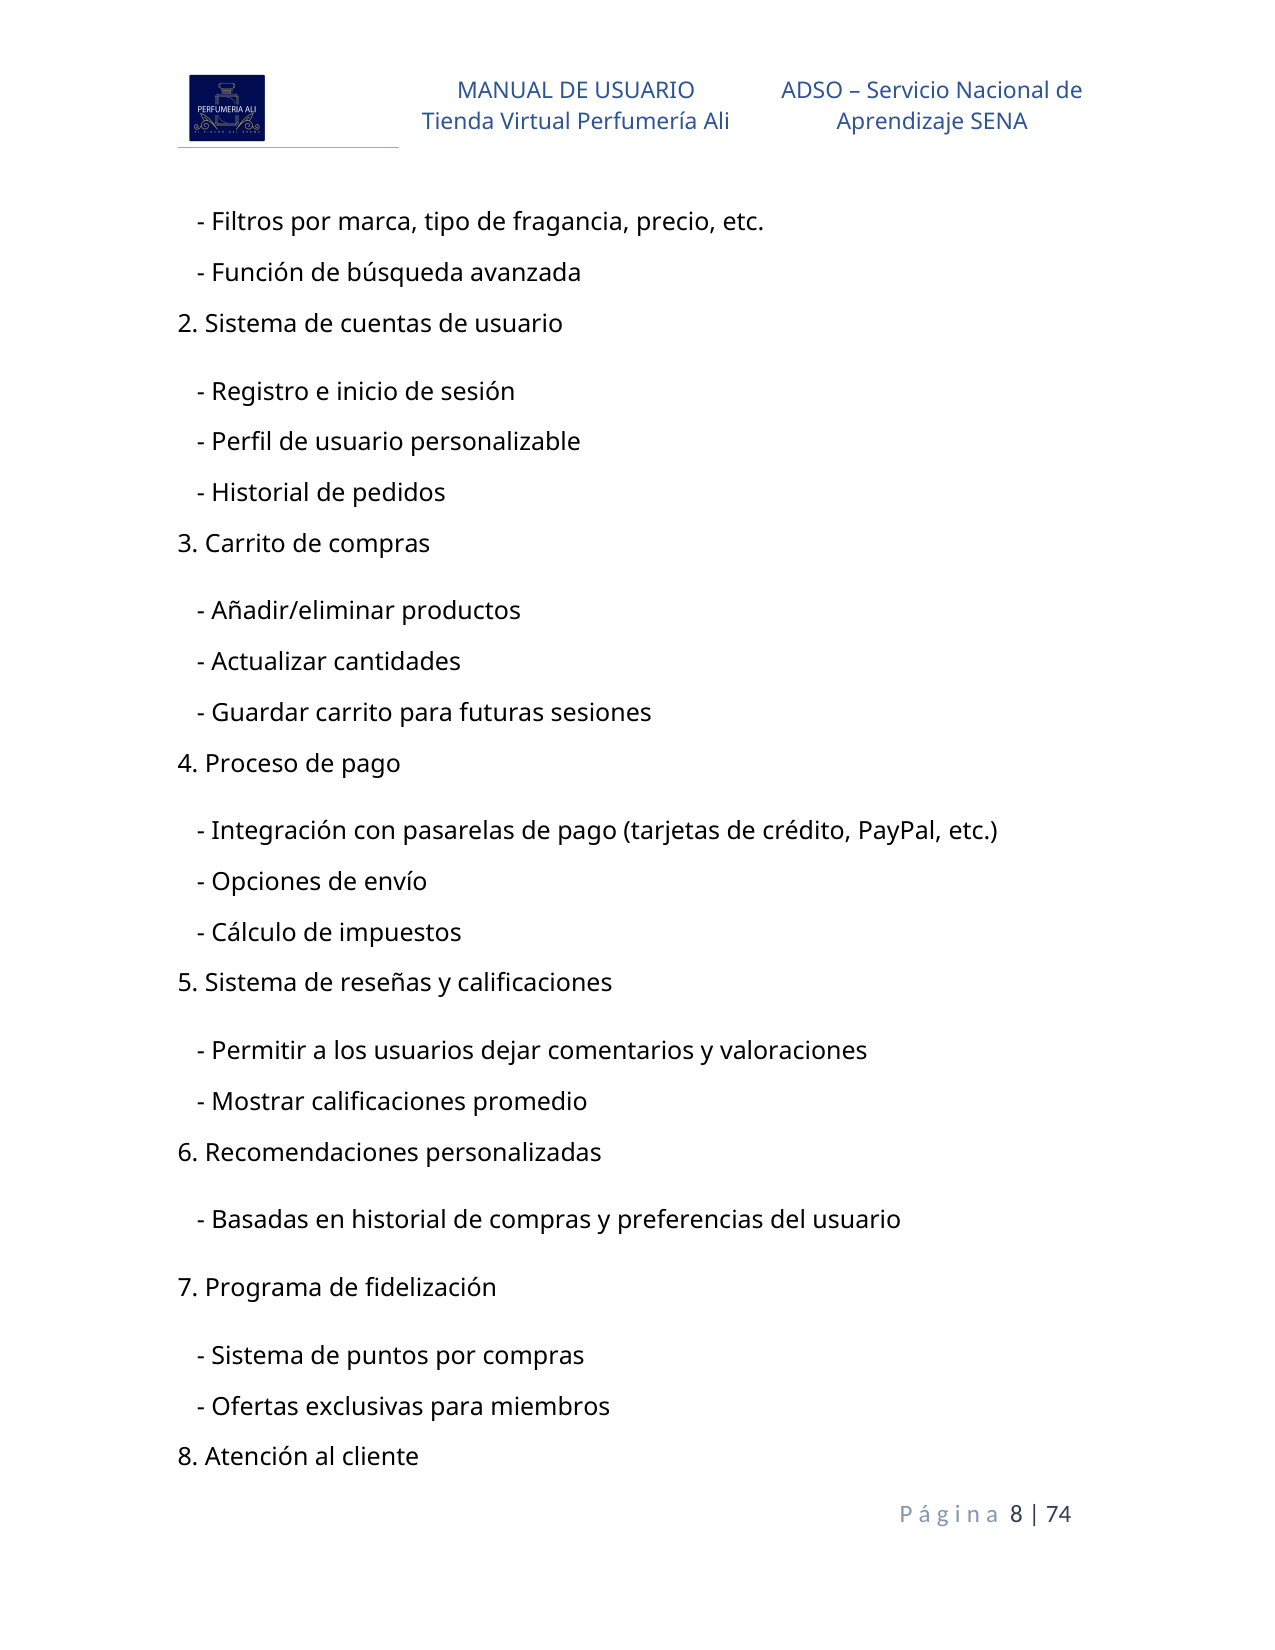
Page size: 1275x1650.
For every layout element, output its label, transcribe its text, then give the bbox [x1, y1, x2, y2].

text - Mostrar calificaciones promedio [177, 1083, 1098, 1118]
text - Actualizar cantidades [177, 644, 1098, 678]
text - Función de búsqueda avanzada [177, 255, 1098, 289]
text - Cálculo de impuestos [177, 914, 1098, 948]
text - Historial de pedidos [177, 474, 1098, 509]
text - Integración con pasarelas de pago (tarjetas de crédito, PayPal, etc.) [177, 813, 1098, 847]
text - Basadas en historial de compras y preferencias del usuario [177, 1202, 1098, 1236]
text 3. Carrito de compras [177, 525, 1098, 559]
text - Registro e inicio de sesión [177, 373, 1098, 407]
text 7. Programa de fidelización [177, 1270, 1098, 1304]
text - Filtros por marca, tipo de fragancia, precio, etc. [177, 204, 1098, 238]
text - Permitir a los usuarios dejar comentarios y valoraciones [177, 1033, 1098, 1067]
text - Guardar carrito para futuras sesiones [177, 694, 1098, 728]
text 2. Sistema de cuentas de usuario [177, 305, 1098, 339]
text 6. Recomendaciones personalizadas [177, 1134, 1098, 1168]
text - Opciones de envío [177, 864, 1098, 898]
text - Ofertas exclusivas para miembros [177, 1388, 1098, 1422]
text - Sistema de puntos por compras [177, 1337, 1098, 1371]
text - Añadir/eliminar productos [177, 593, 1098, 627]
text - Perfil de usuario personalizable [177, 424, 1098, 458]
text 8. Atención al cliente [177, 1439, 1098, 1473]
picture [188, 73, 266, 143]
text 4. Proceso de pago [177, 745, 1098, 779]
text 5. Sistema de reseñas y calificaciones [177, 965, 1098, 999]
